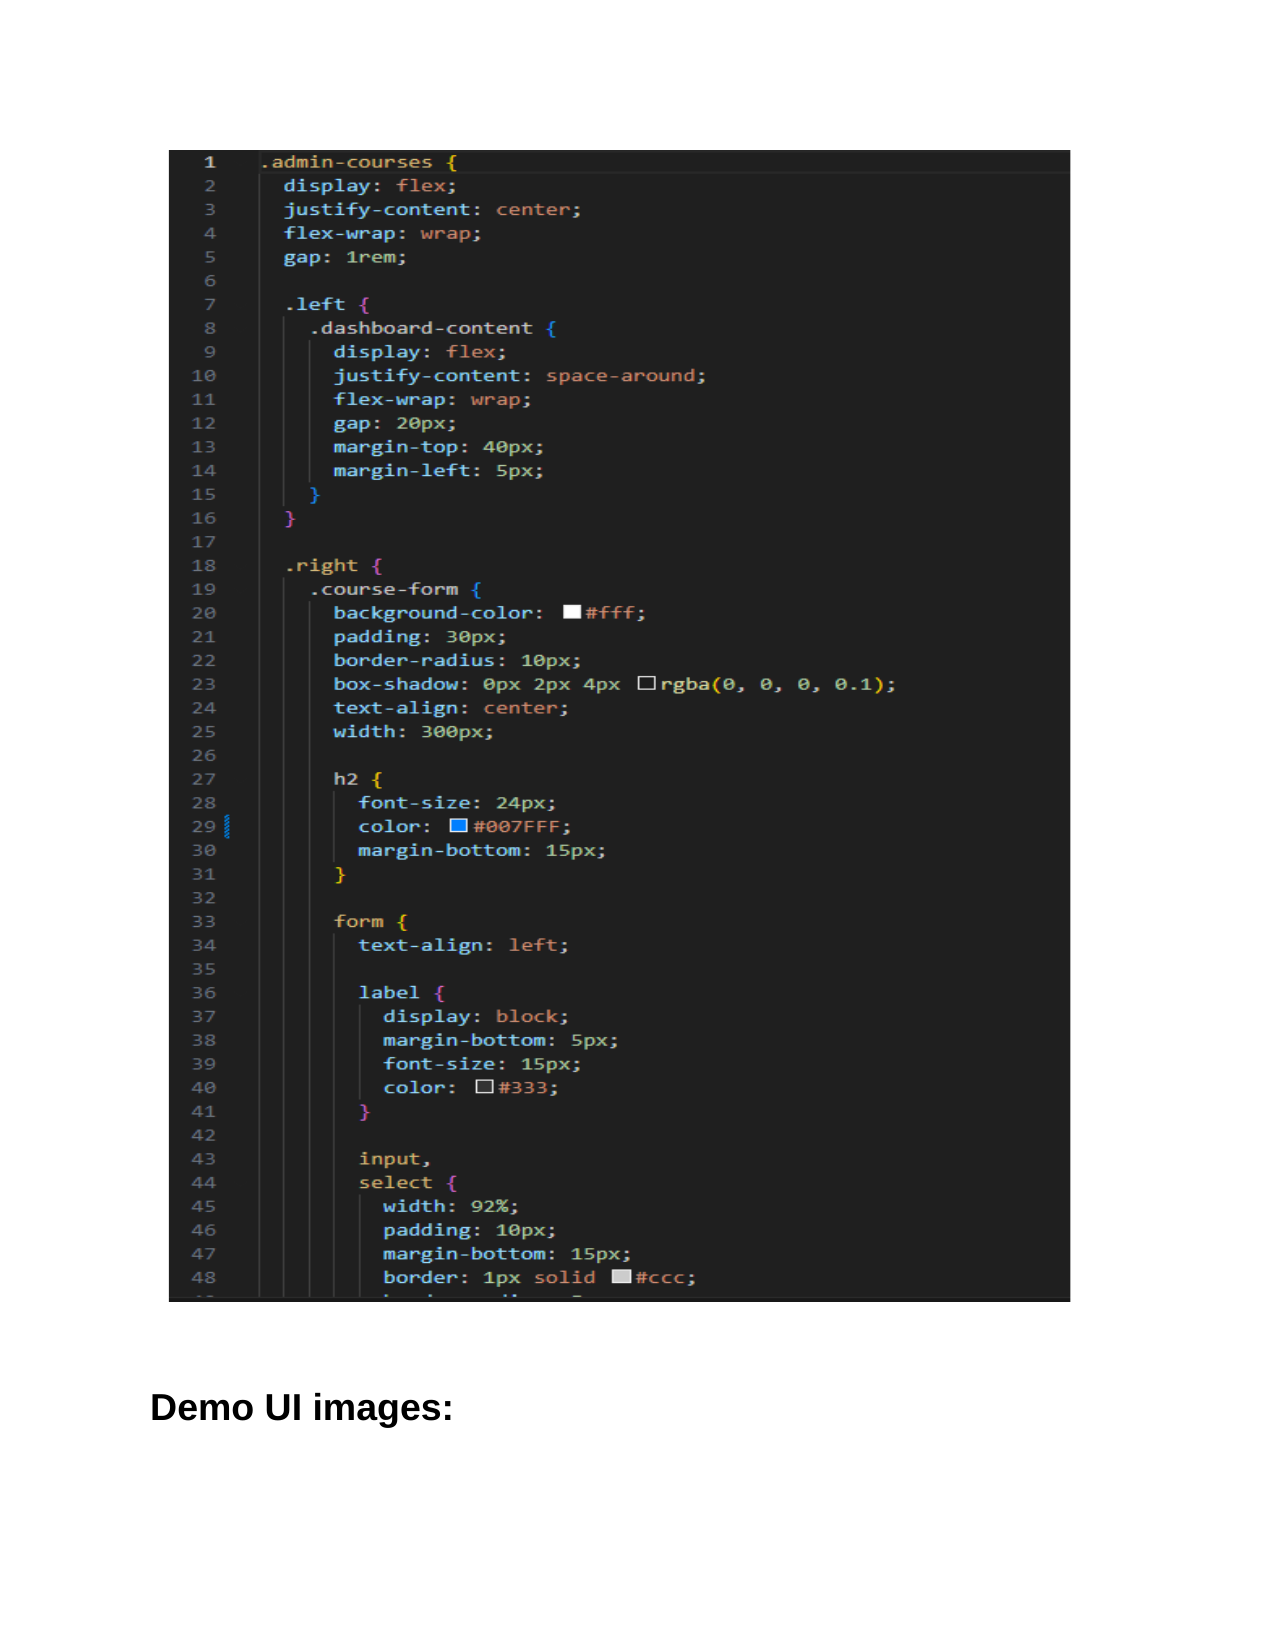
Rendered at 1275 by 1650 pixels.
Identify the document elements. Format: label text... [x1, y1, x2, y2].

text Demo UI images: [150, 1385, 1067, 1428]
